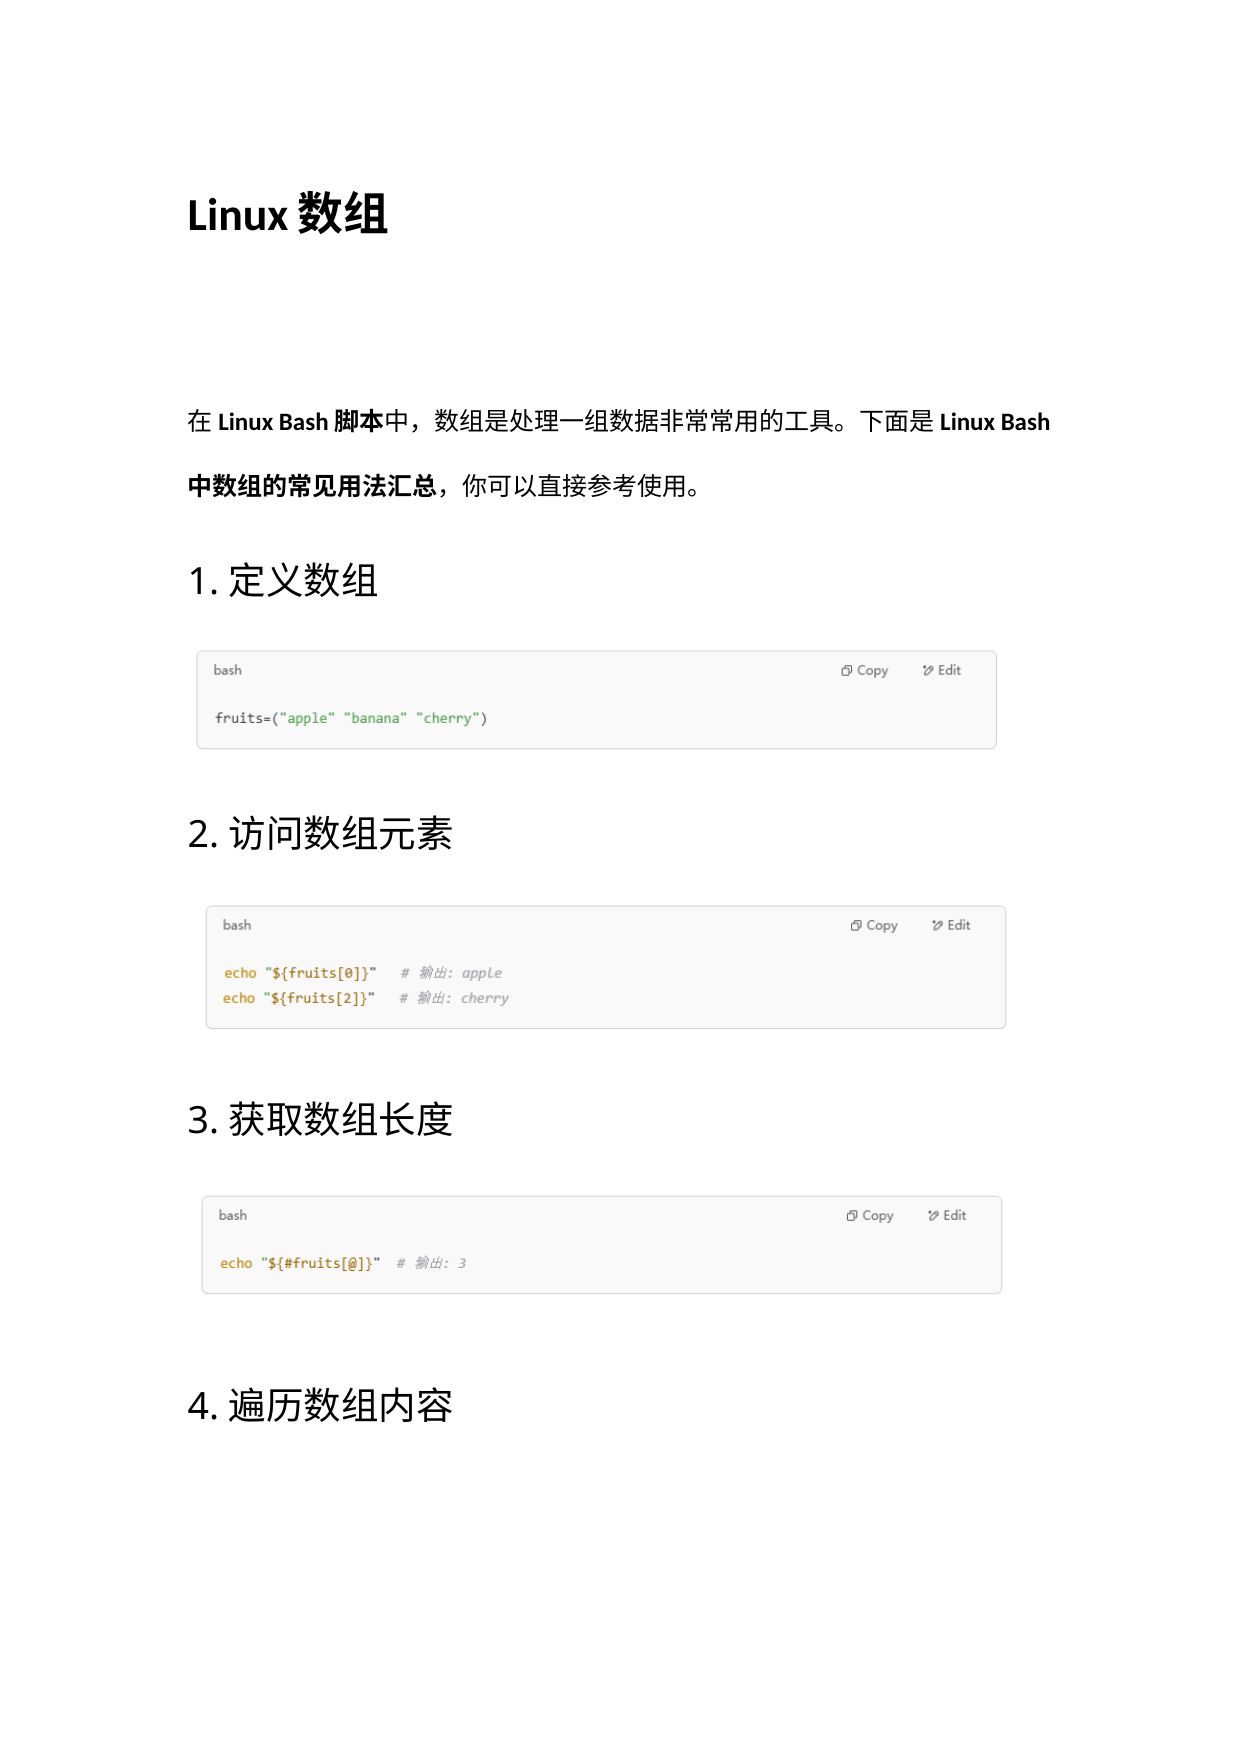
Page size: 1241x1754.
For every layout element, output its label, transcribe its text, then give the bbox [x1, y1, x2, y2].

picture [187, 1179, 1020, 1314]
subtitle 定义数组 [187, 546, 1053, 611]
subtitle 遍历数组内容 [187, 1371, 1053, 1436]
picture [187, 893, 1045, 1051]
text 在 Linux Bash 脚本中，数组是处理一组数据非常常用的工具。下面是 Linux Bash 中数组的常见用法汇总，你可以直接参考使用。 [187, 387, 1053, 517]
subtitle 获取数组长度 [187, 1085, 1053, 1150]
picture [187, 640, 1022, 766]
subtitle 访问数组元素 [187, 799, 1053, 864]
subtitle Linux数组 [187, 162, 1053, 259]
